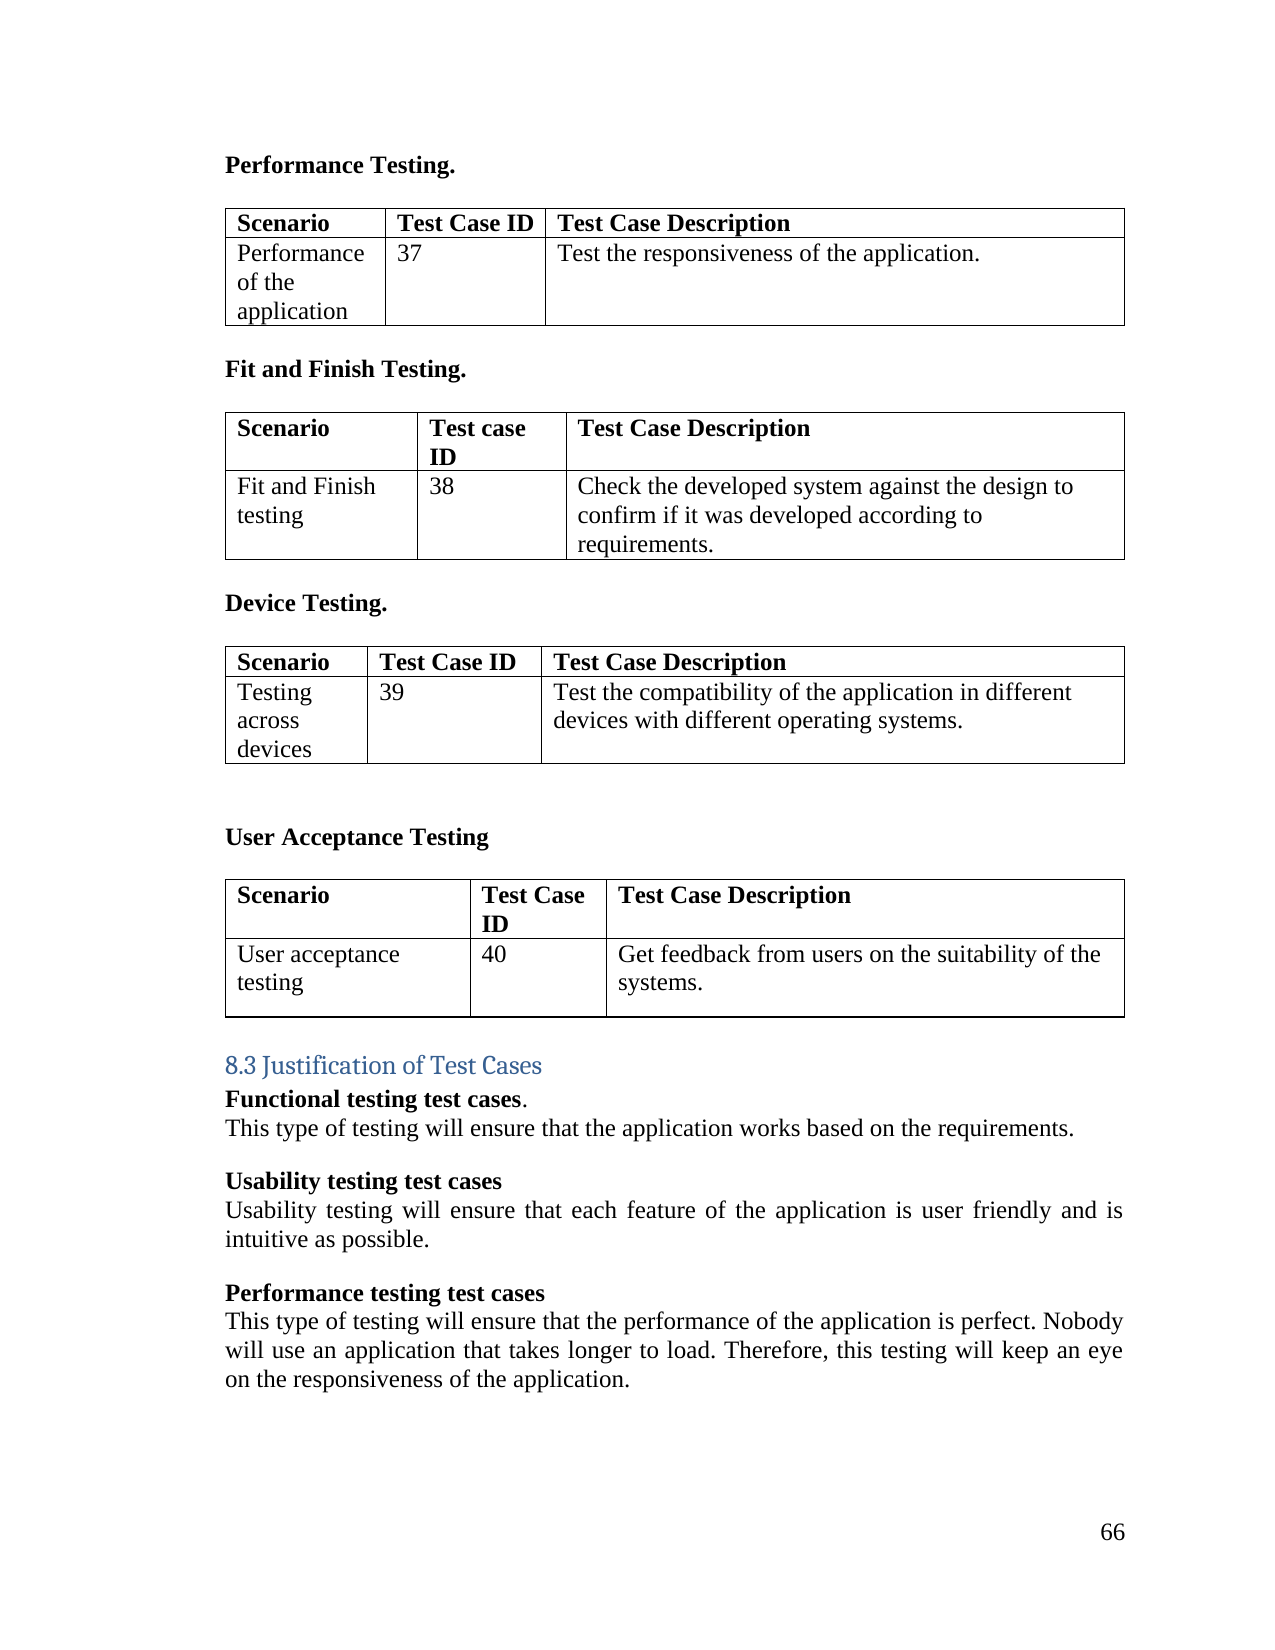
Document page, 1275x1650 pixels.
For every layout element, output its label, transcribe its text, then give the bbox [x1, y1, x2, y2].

text Functional testing test cases. [225, 1084, 1125, 1113]
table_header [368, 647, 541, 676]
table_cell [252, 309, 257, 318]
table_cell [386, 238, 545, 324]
text Usability testing test cases [225, 1166, 1125, 1195]
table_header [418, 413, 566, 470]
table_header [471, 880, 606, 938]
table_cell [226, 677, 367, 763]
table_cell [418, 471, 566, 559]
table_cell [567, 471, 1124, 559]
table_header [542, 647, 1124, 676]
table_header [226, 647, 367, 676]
text Fit and Finish Testing. [225, 354, 1125, 383]
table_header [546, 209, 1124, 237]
text Usability testing will ensure that each feature of the application is user friendly and is intuitive as possible. [225, 1195, 1125, 1253]
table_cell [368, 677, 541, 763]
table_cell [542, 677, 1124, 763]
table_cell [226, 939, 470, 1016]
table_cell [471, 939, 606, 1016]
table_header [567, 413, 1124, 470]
text This type of testing will ensure that the performance of the application is perfect. Nobody will use an application that takes longer to load. Therefore, this testing will keep an eye on the responsiveness of the application. [225, 1306, 1125, 1393]
text Performance Testing. [225, 150, 1125, 179]
text User Acceptance Testing [225, 822, 1125, 850]
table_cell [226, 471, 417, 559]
text Performance testing test cases [225, 1278, 1125, 1306]
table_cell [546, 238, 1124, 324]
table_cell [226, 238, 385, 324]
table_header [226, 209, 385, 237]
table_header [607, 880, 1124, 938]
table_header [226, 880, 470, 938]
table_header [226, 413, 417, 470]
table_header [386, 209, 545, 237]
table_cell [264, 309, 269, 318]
text This type of testing will ensure that the application works based on the requirements. [225, 1113, 1125, 1141]
subtitle 8.3 Justification of Test Cases [225, 1050, 1125, 1082]
text Device Testing. [225, 588, 1125, 617]
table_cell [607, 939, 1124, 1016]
